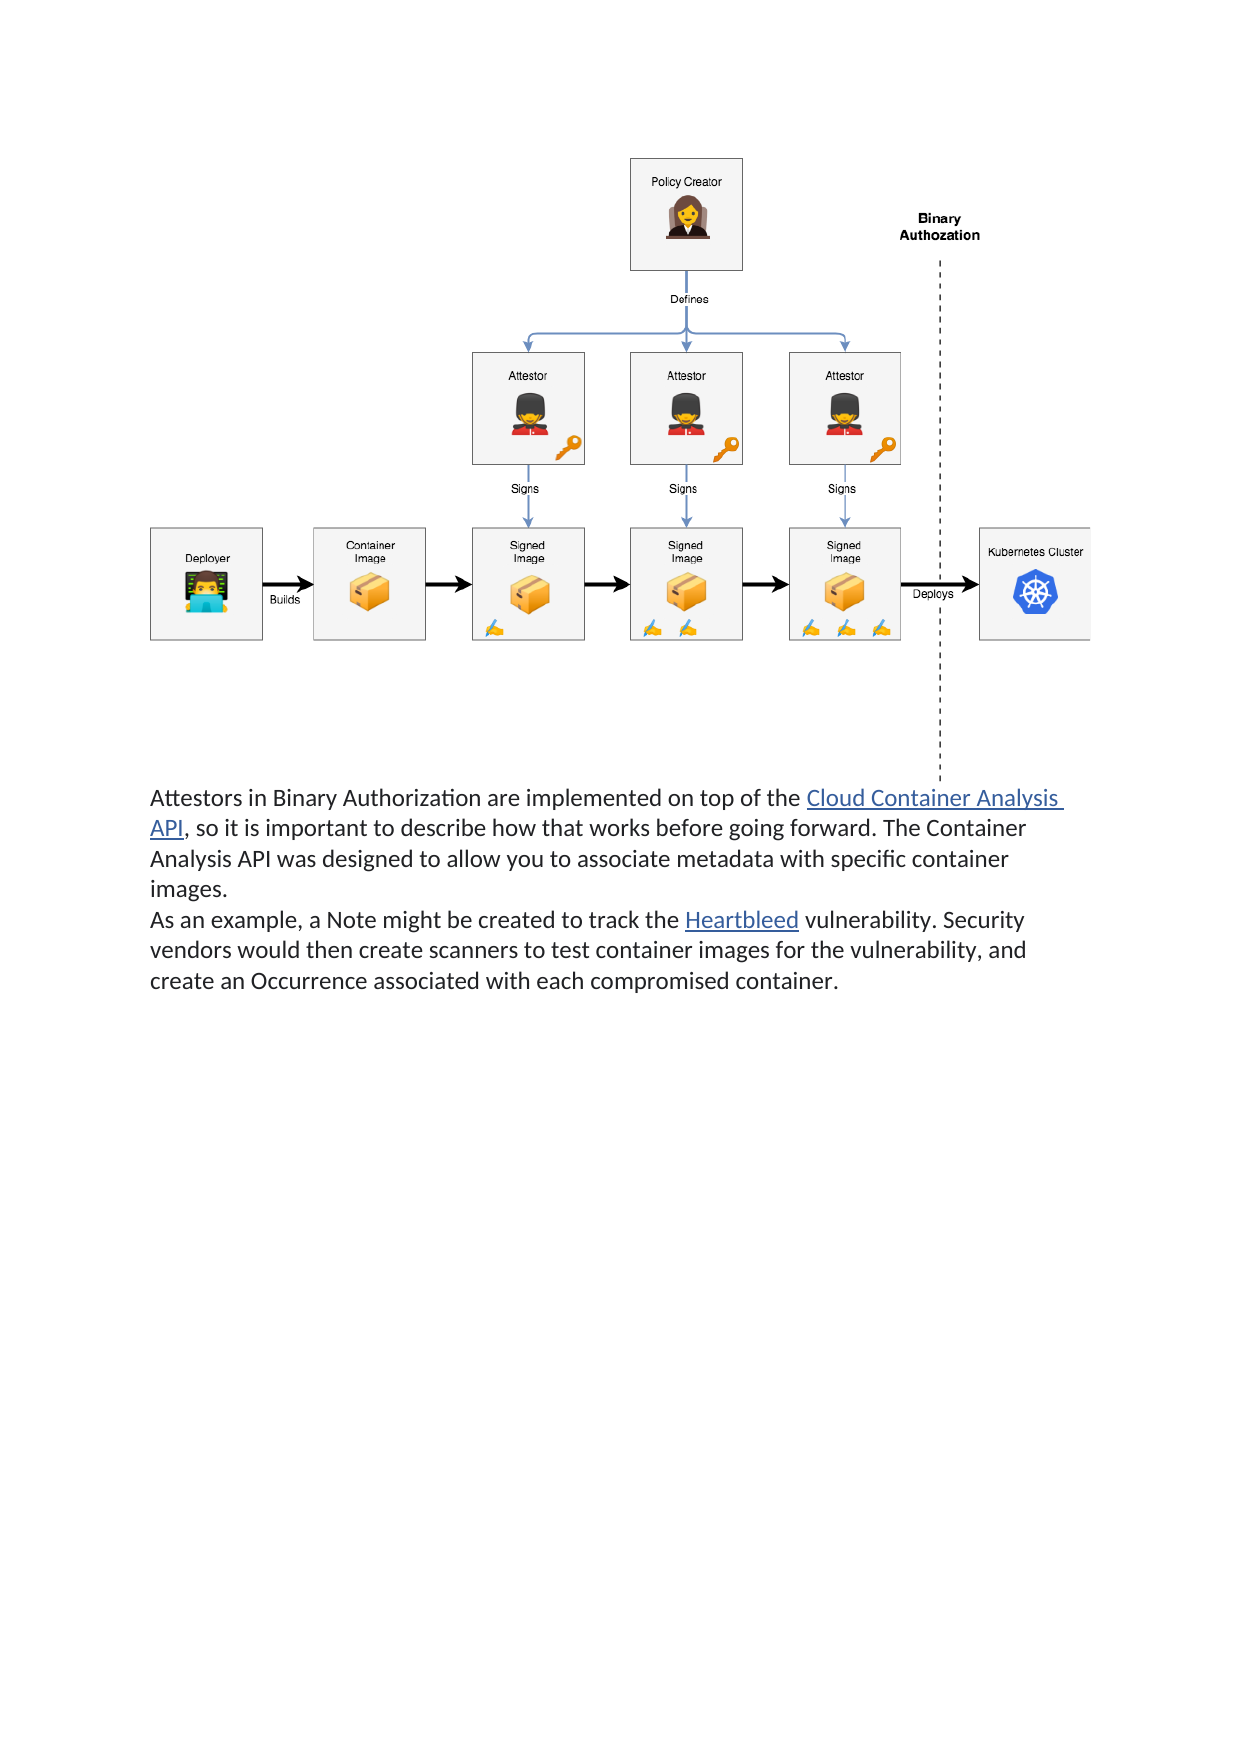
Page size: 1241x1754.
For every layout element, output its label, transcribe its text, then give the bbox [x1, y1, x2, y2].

picture [150, 150, 1091, 782]
text As an example, a Note might be created to track the Heartbleed vulnerability. Security vendors would then create scanners to test container images for the vulnerability, and create an Occurrence associated with each compromised container. [150, 904, 1090, 996]
text Attestors in Binary Authorization are implemented on top of the Cloud Container Analysis API, so it is important to describe how that works before going forward. The Container Analysis API was designed to allow you to associate metadata with specific container images. [150, 782, 1090, 904]
